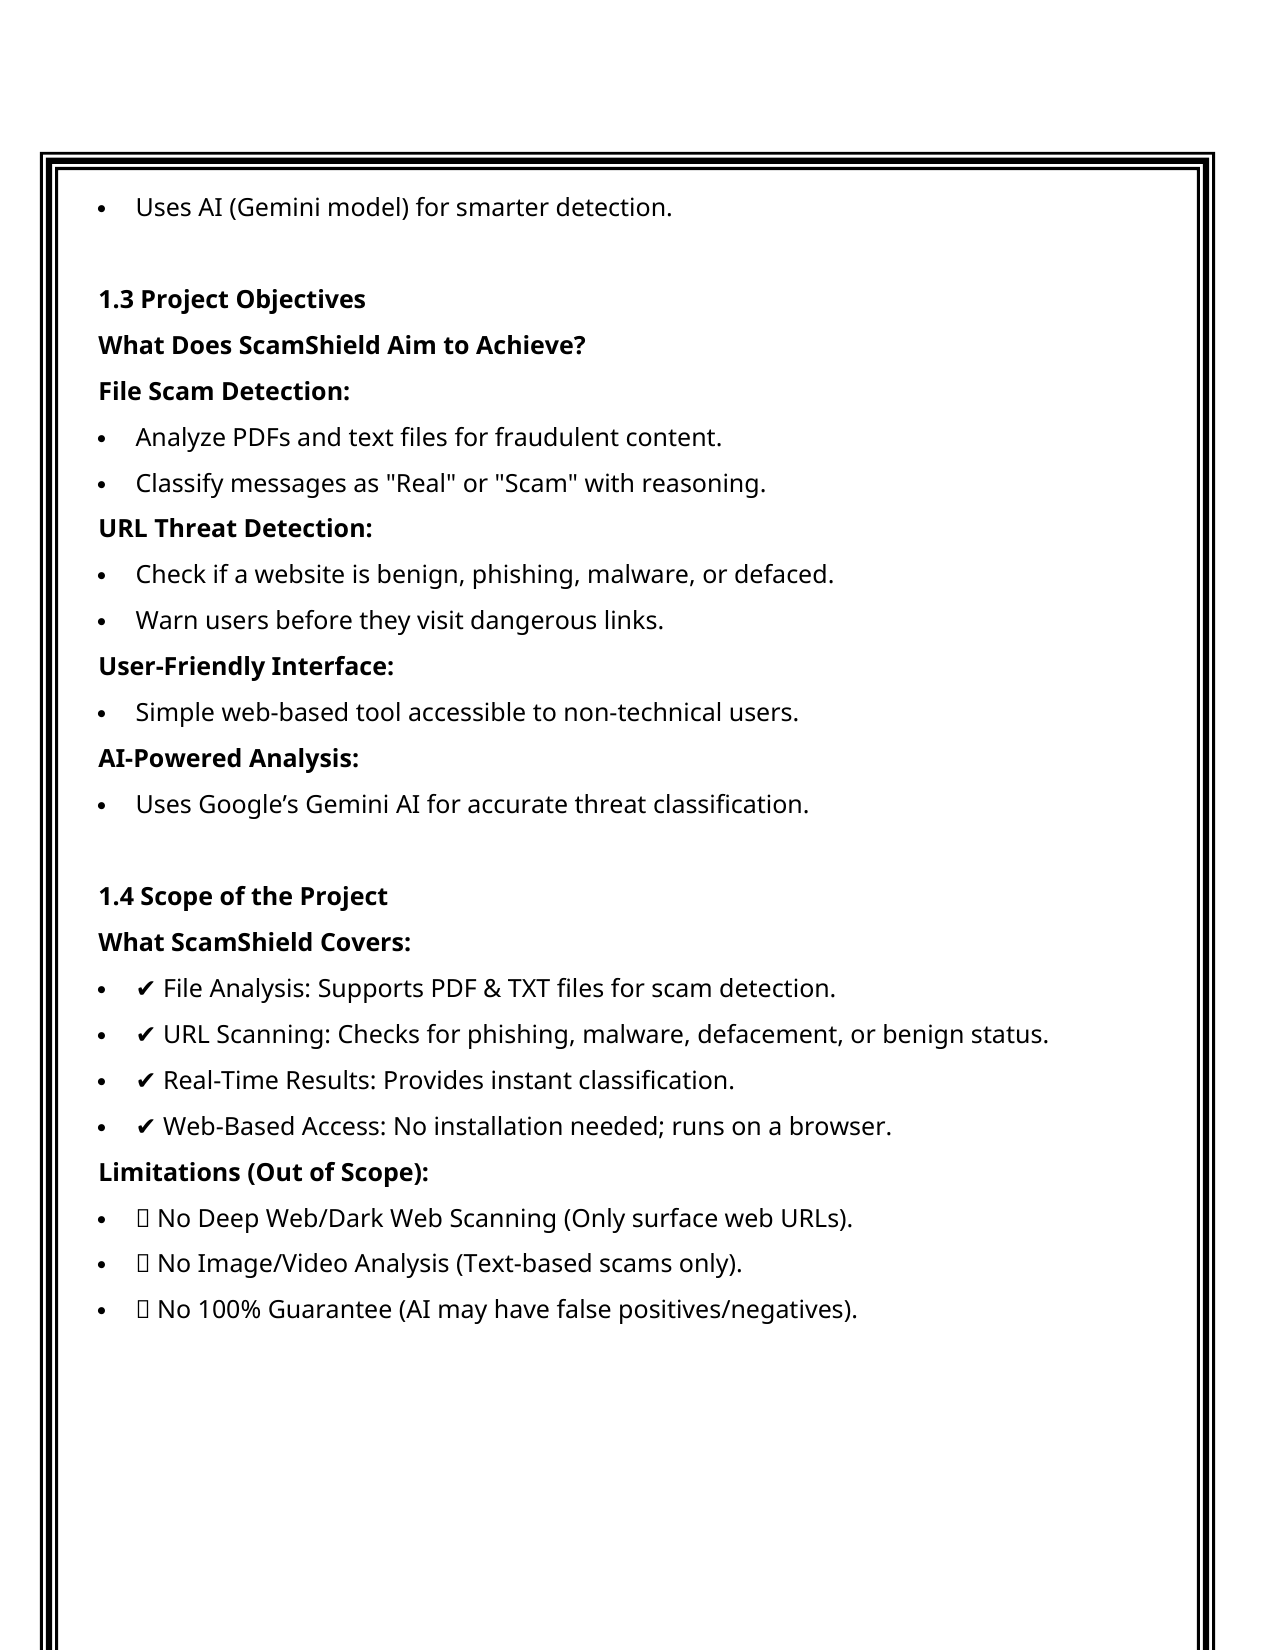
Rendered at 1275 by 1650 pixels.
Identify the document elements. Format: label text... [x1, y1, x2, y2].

list ✔ URL Scanning: Checks for phishing, malware, defacement, or benign status. [98, 1016, 1214, 1051]
list Uses AI (Gemini model) for smarter detection. [98, 189, 1214, 224]
list ❌ No 100% Guarantee (AI may have false positives/negatives). [98, 1292, 1214, 1326]
list Check if a website is benign, phishing, malware, or defaced. [98, 557, 1214, 591]
list Analyze PDFs and text files for fraudulent content. [98, 419, 1214, 453]
list ❌ No Image/Video Analysis (Text-based scams only). [98, 1246, 1214, 1280]
text 1.4 Scope of the Project [98, 879, 1214, 913]
list Warn users before they visit dangerous links. [98, 603, 1214, 637]
text User-Friendly Interface: [98, 649, 1214, 683]
text 1.3 Project Objectives [98, 281, 1214, 316]
text URL Threat Detection: [98, 511, 1214, 545]
text File Scam Detection: [98, 373, 1214, 407]
text Limitations (Out of Scope): [98, 1154, 1214, 1188]
text What ScamShield Covers: [98, 924, 1214, 959]
list Uses Google’s Gemini AI for accurate threat classification. [98, 787, 1214, 821]
text AI-Powered Analysis: [98, 741, 1214, 775]
text What Does ScamShield Aim to Achieve? [98, 327, 1214, 361]
list Classify messages as "Real" or "Scam" with reasoning. [98, 465, 1214, 499]
list ✔ Real-Time Results: Provides instant classification. [98, 1062, 1214, 1096]
list ❌ No Deep Web/Dark Web Scanning (Only surface web URLs). [98, 1200, 1214, 1234]
list ✔ File Analysis: Supports PDF & TXT files for scam detection. [98, 971, 1214, 1004]
list ✔ Web-Based Access: No installation needed; runs on a browser. [98, 1108, 1214, 1142]
list Simple web-based tool accessible to non-technical users. [98, 695, 1214, 729]
